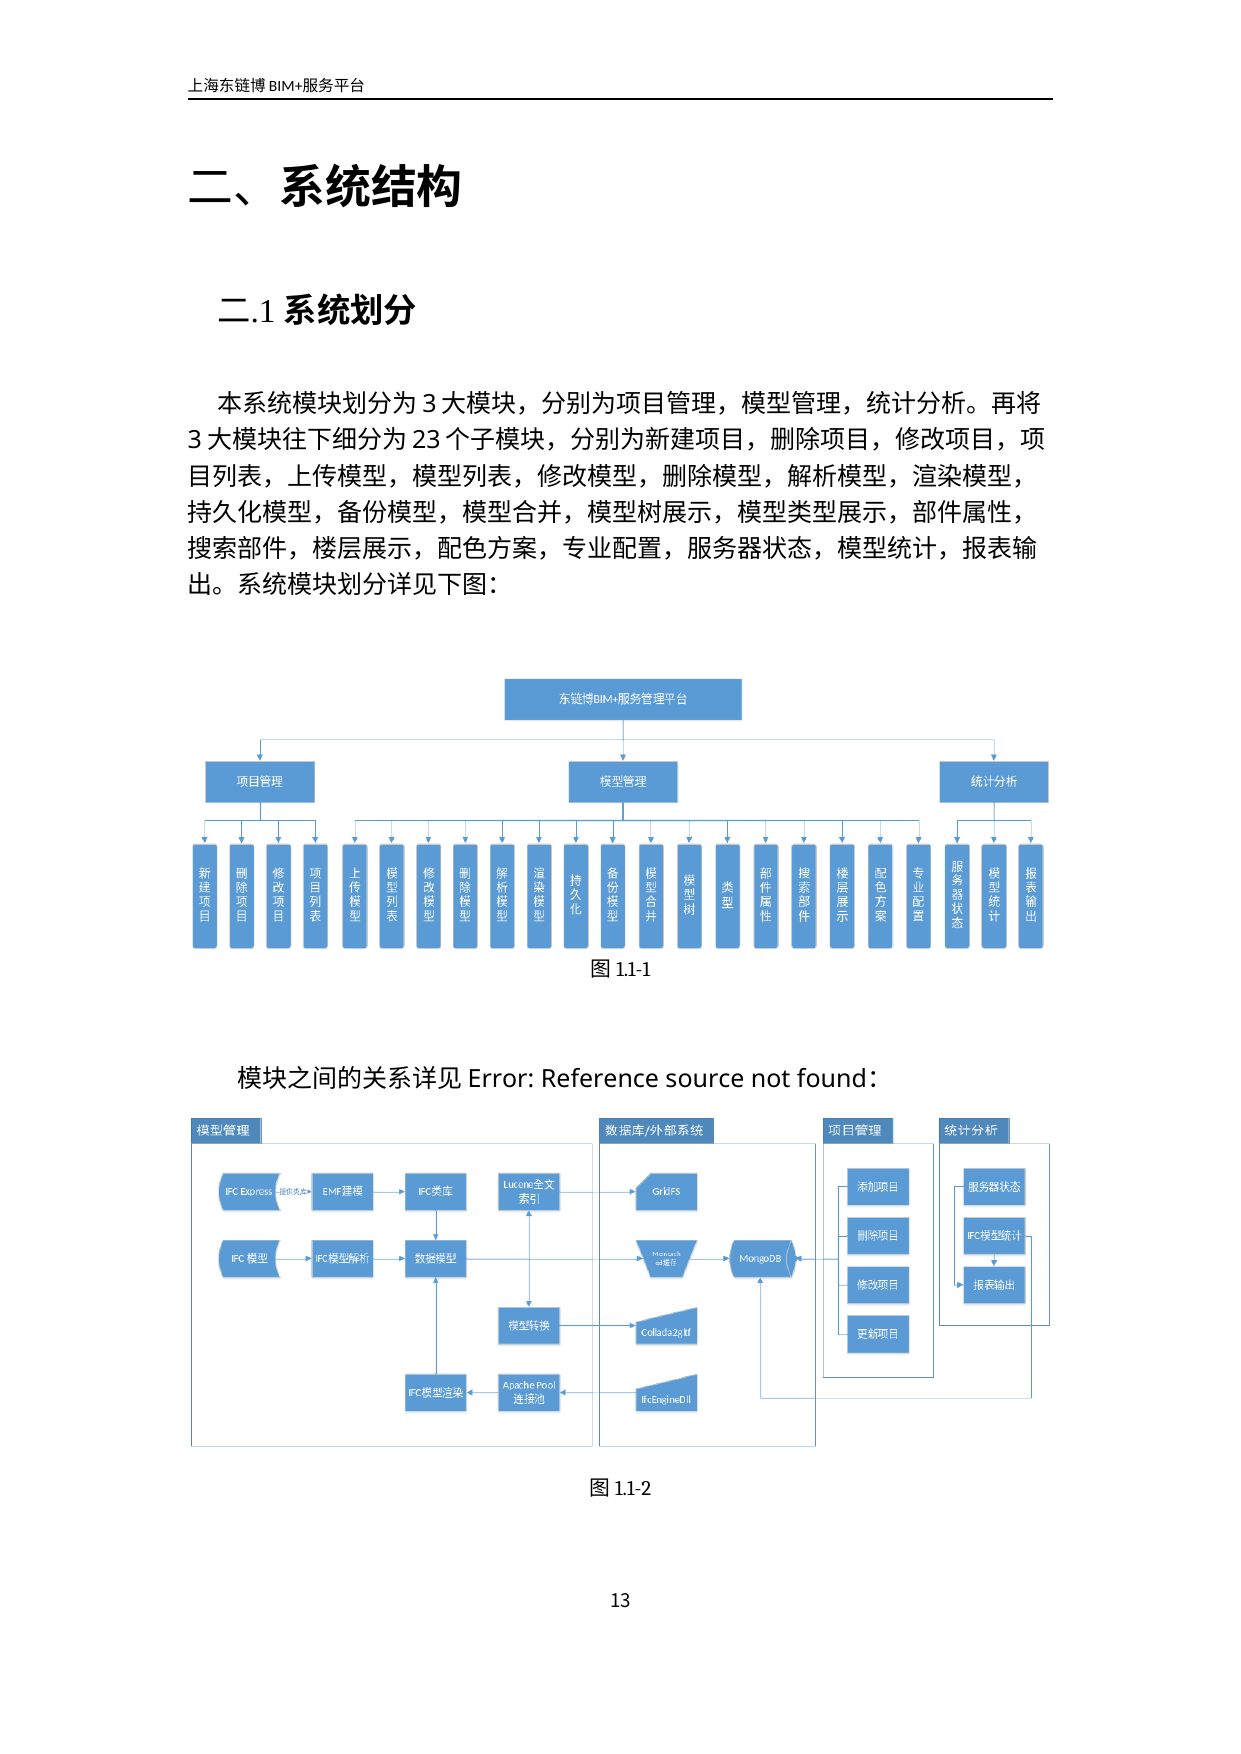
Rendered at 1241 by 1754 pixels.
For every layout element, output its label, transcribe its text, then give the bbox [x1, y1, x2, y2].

text 本系统模块划分为3大模块，分别为项目管理，模型管理，统计分析。再将3大模块往下细分为23个子模块，分别为新建项目，删除项目，修改项目，项目列表，上传模型，模型列表，修改模型，删除模型，解析模型，渲染模型，持久化模型，备份模型，模型合并，模型树展示，模型类型展示，部件属性，搜索部件，楼层展示，配色方案，专业配置，服务器状态，模型统计，报表输出。系统模块划分详见下图： [187, 383, 1053, 601]
subtitle 系统结构 [187, 150, 1053, 217]
subtitle 系统划分 [217, 284, 1053, 332]
